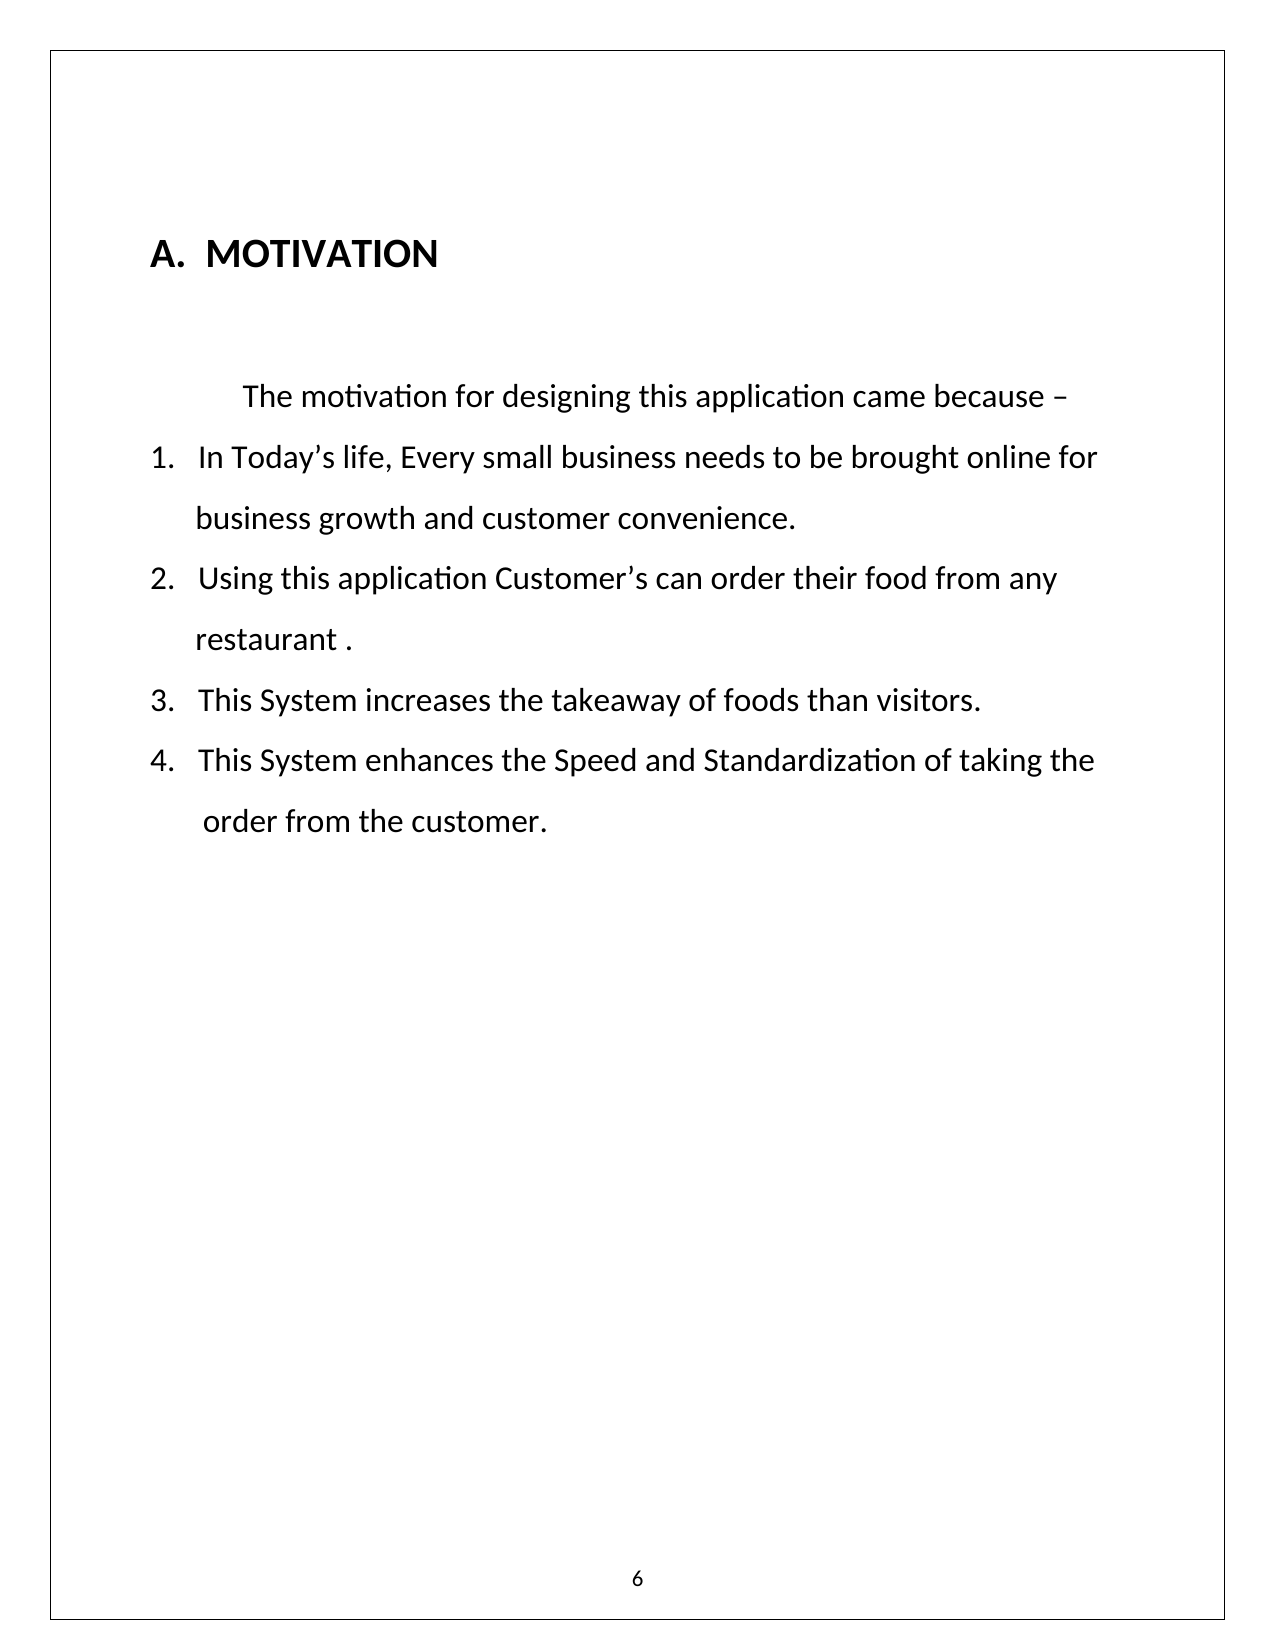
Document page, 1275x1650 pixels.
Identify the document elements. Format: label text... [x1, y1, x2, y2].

text 4. This System enhances the Speed and Standardization of taking the [150, 739, 1125, 780]
text business growth and customer convenience. [150, 497, 1125, 537]
text order from the customer. [150, 800, 1125, 841]
text 1. In Today’s life, Every small business needs to be brought online for [150, 436, 1125, 477]
text 2. Using this application Customer’s can order their food from any [150, 557, 1125, 598]
text The motivation for designing this application came because – [150, 376, 1125, 416]
text restaurant . [150, 618, 1125, 659]
text A. MOTIVATION [150, 227, 1125, 278]
text 3. This System increases the takeaway of foods than visitors. [150, 679, 1125, 719]
